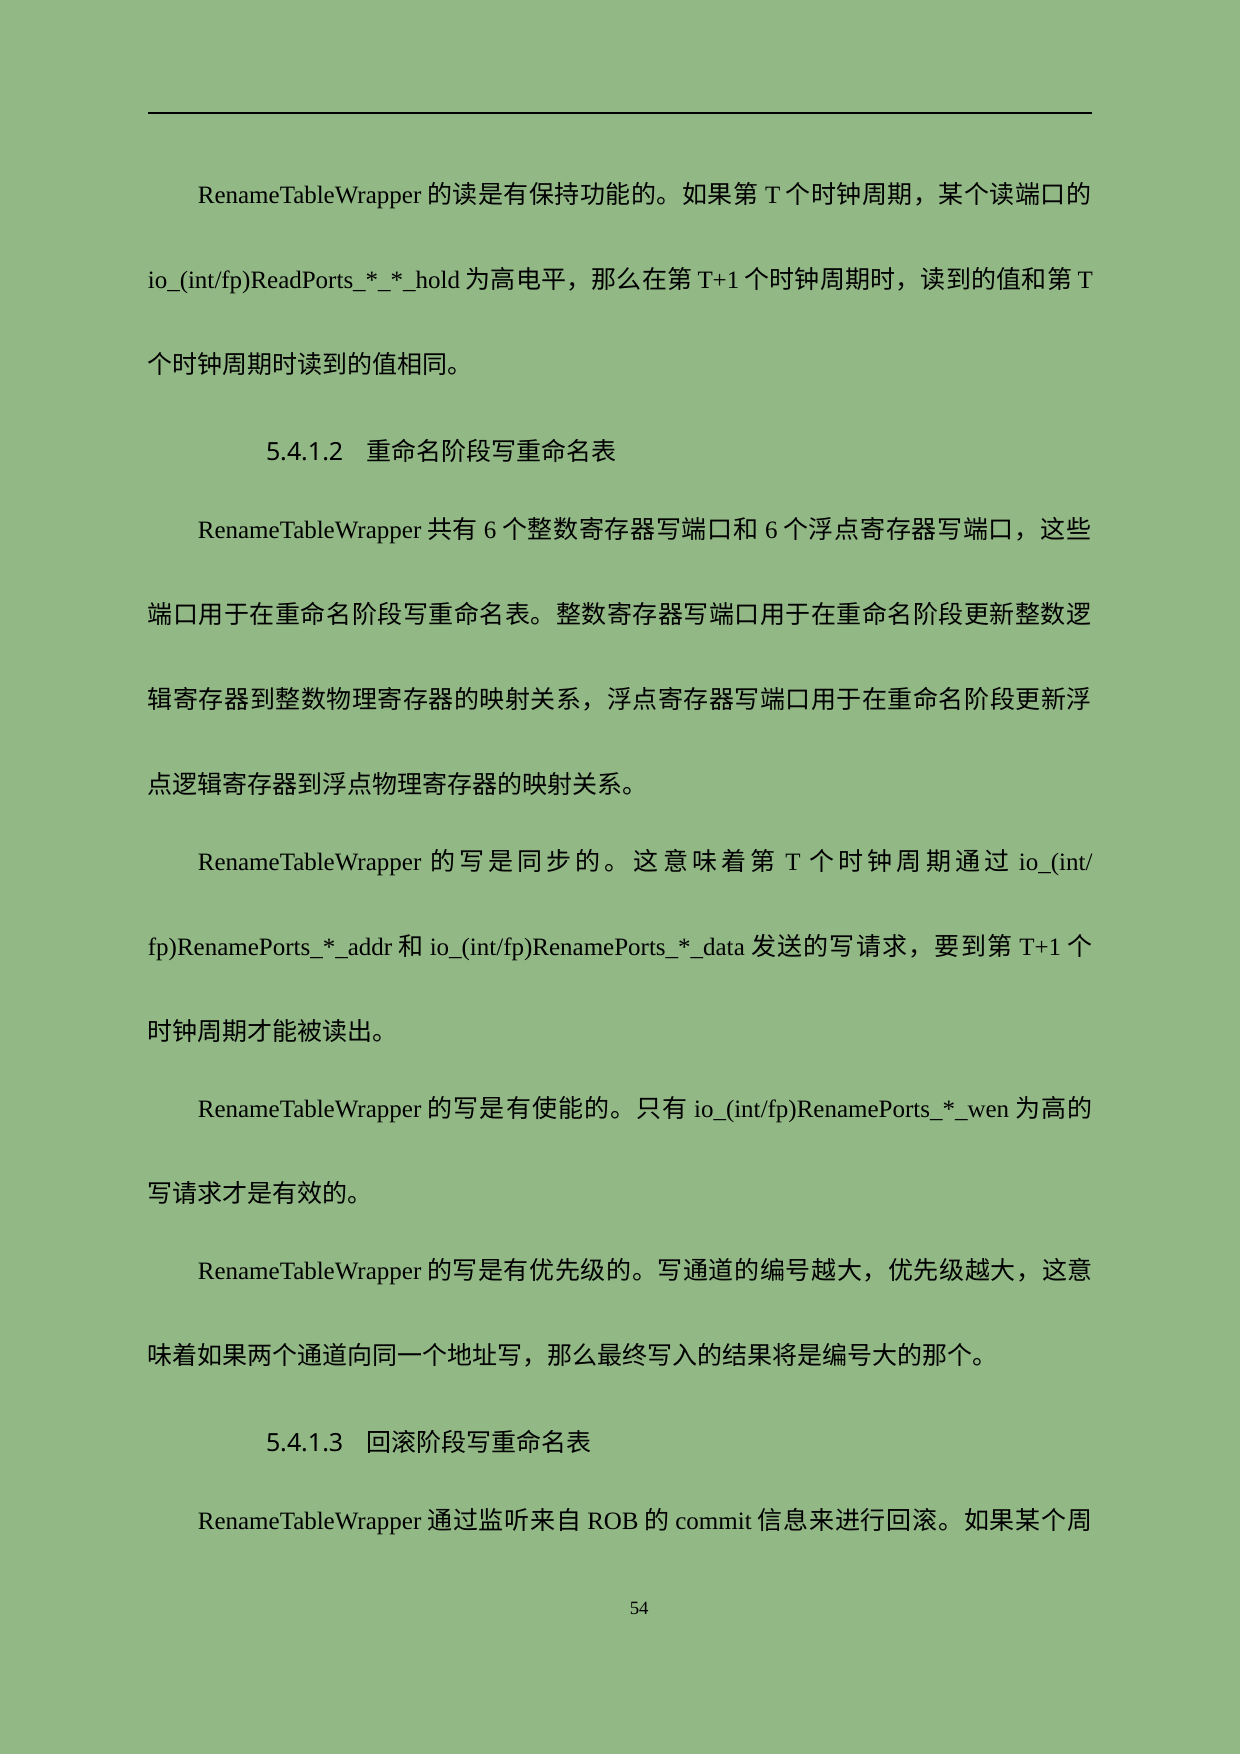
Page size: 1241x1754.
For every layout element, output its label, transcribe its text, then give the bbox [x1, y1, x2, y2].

text RenameTableWrapper的写是同步的。这意味着第T个时钟周期通过io_(int/fp)RenamePorts_*_addr和io_(int/fp)RenamePorts_*_data发送的写请求，要到第T+1个时钟周期才能被读出。 [148, 826, 1092, 1063]
text 回滚阶段写重命名表 [266, 1406, 1092, 1474]
text RenameTableWrapper共有6个整数寄存器写端口和6个浮点寄存器写端口，这些端口用于在重命名阶段写重命名表。整数寄存器写端口用于在重命名阶段更新整数逻辑寄存器到整数物理寄存器的映射关系，浮点寄存器写端口用于在重命名阶段更新浮点逻辑寄存器到浮点物理寄存器的映射关系。 [148, 494, 1092, 817]
text RenameTableWrapper的读是有保持功能的。如果第T个时钟周期，某个读端口的io_(int/fp)ReadPorts_*_*_hold为高电平，那么在第T+1个时钟周期时，读到的值和第T个时钟周期时读到的值相同。 [148, 159, 1092, 397]
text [148, 1484, 1092, 1552]
text RenameTableWrapper的写是有使能的。只有io_(int/fp)RenamePorts_*_wen为高的写请求才是有效的。 [148, 1072, 1092, 1225]
text 重命名阶段写重命名表 [266, 416, 1092, 484]
text RenameTableWrapper的写是有优先级的。写通道的编号越大，优先级越大，这意味着如果两个通道向同一个地址写，那么最终写入的结果将是编号大的那个。 [148, 1234, 1092, 1387]
